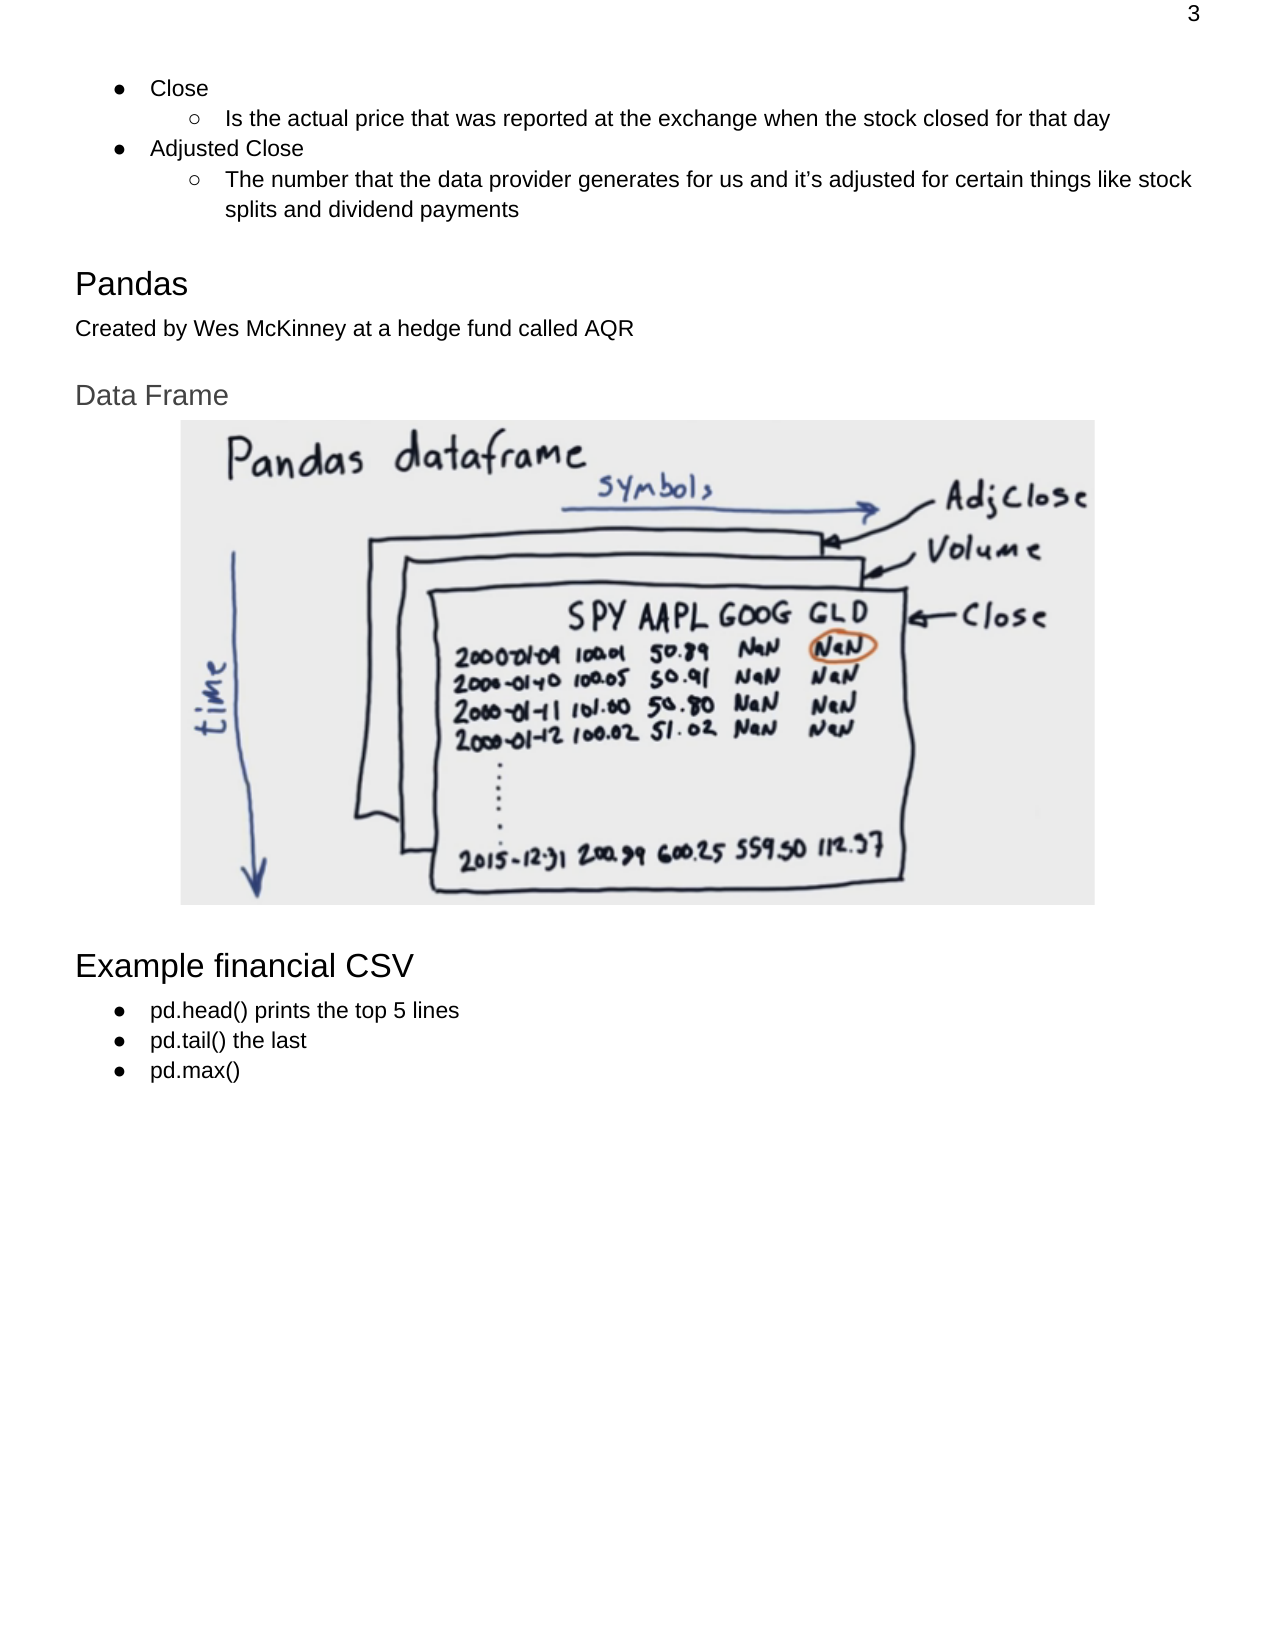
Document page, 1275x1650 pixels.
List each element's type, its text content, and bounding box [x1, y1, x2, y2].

list pd.head() prints the top 5 lines [112, 997, 1200, 1023]
list pd.max() [112, 1057, 1200, 1083]
list The number that the data provider generates for us and it’s adjusted for certain things like stock splits and dividend payments [187, 166, 1200, 222]
list pd.tail() the last [112, 1027, 1200, 1053]
picture [180, 420, 1095, 905]
subtitle Example financial CSV [75, 946, 1200, 984]
text Created by Wes McKinney at a hedge fund called AQR [75, 314, 1200, 341]
list Is the actual price that was reported at the exchange when the stock closed for that day [187, 105, 1200, 132]
subtitle Pandas [75, 263, 1200, 302]
subtitle Data Frame [75, 378, 1200, 412]
list Close [112, 75, 1200, 101]
list Adjusted Close [112, 135, 1200, 162]
